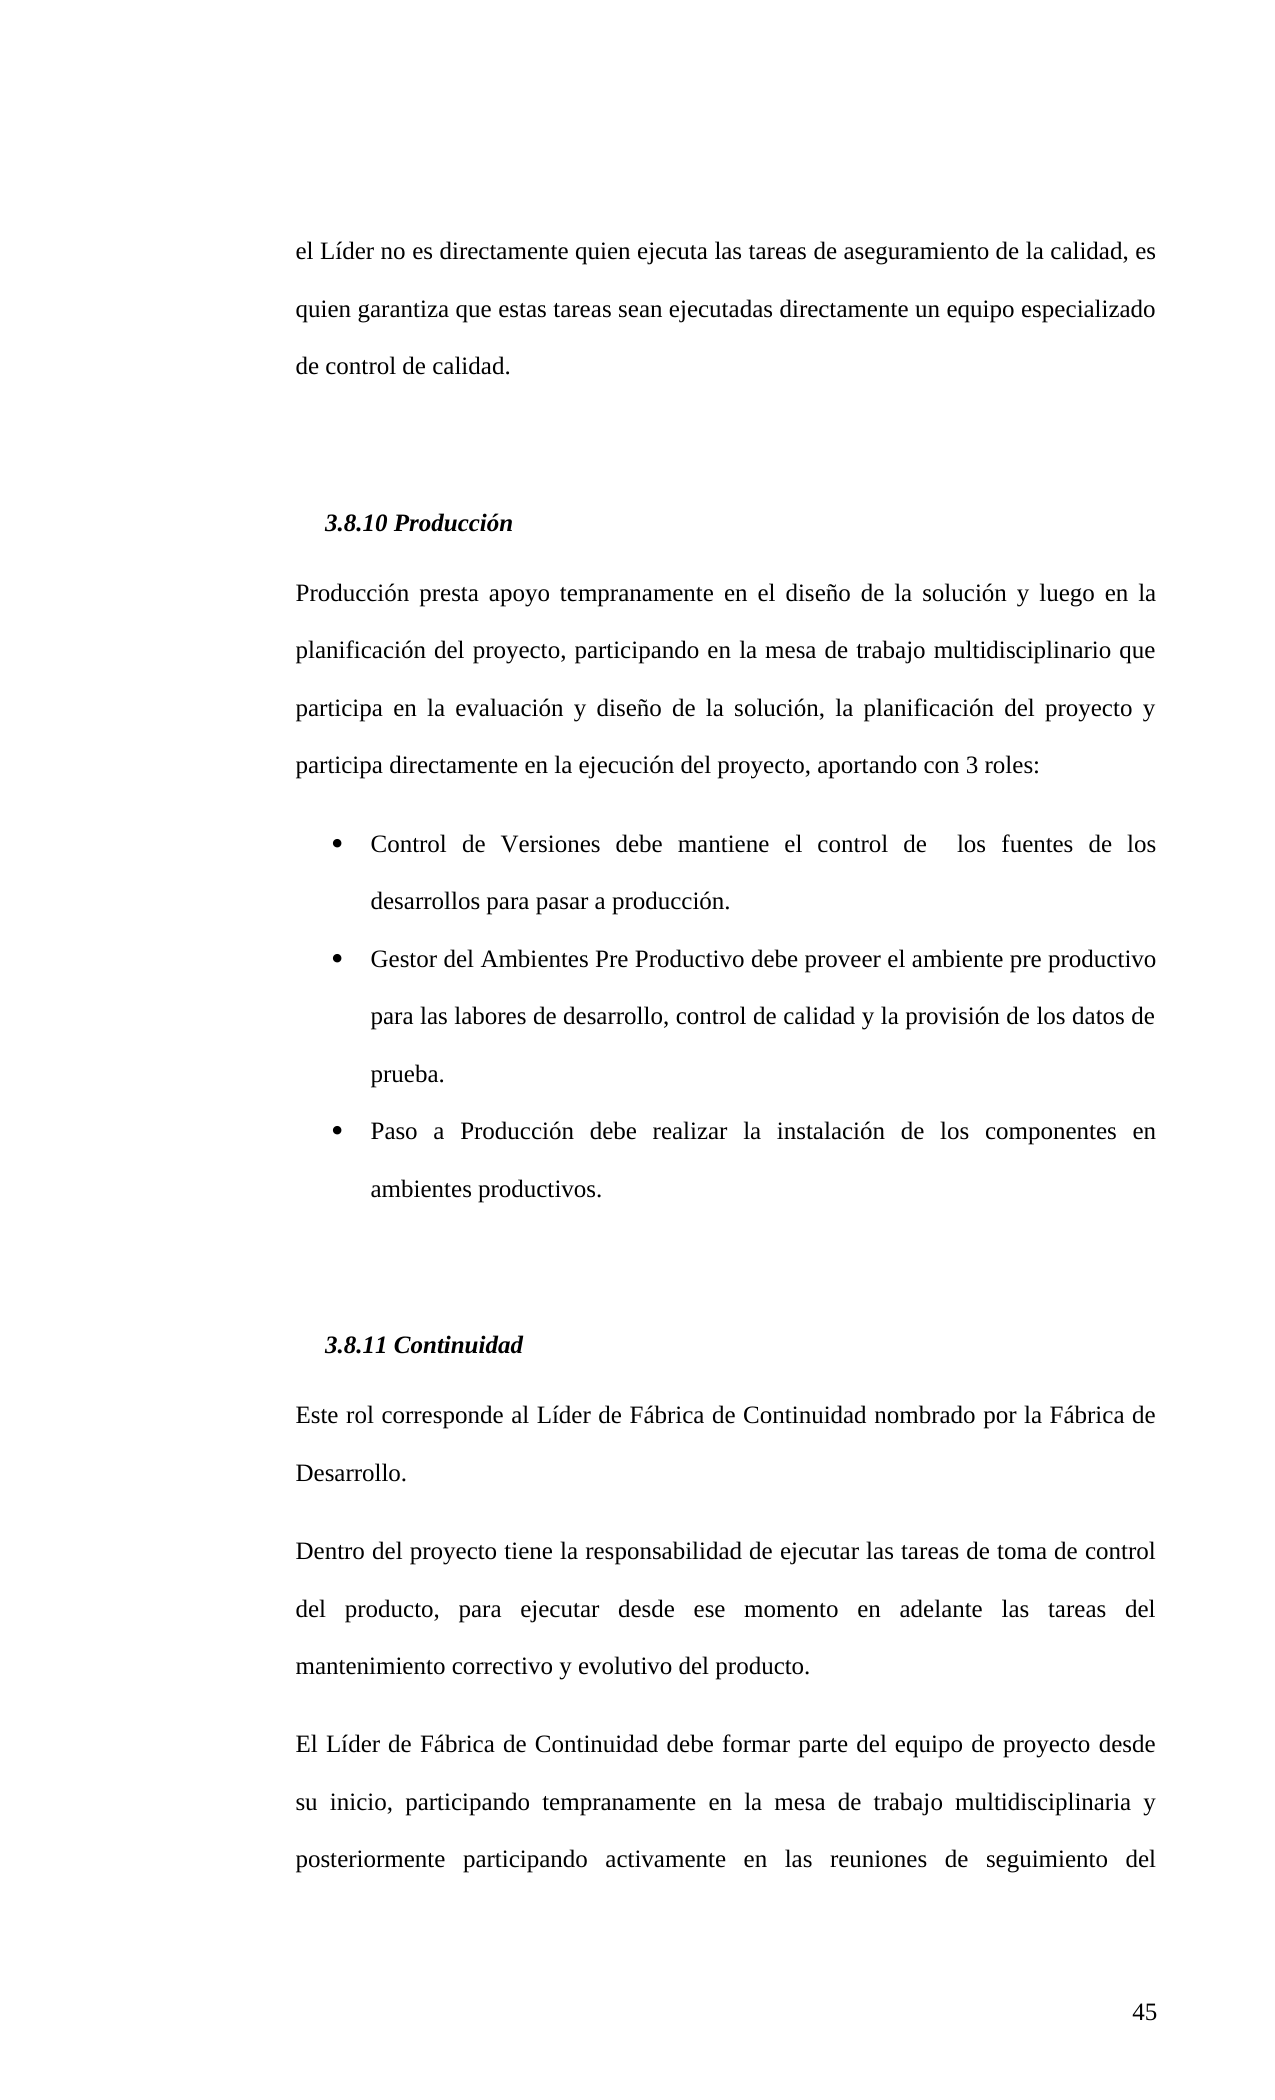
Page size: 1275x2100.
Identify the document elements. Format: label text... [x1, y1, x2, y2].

list Paso a Producción debe realizar la instalación de los componentes en ambientes productivos. [333, 1116, 1157, 1202]
list Gestor del Ambientes Pre Productivo debe proveer el ambiente pre productivo para las labores de desarrollo, control de calidad y la provisión de los datos de prueba. [333, 944, 1157, 1087]
text Producción presta apoyo tempranamente en el diseño de la solución y luego en la planificación del proyecto, participando en la mesa de trabajo multidisciplinario que participa en la evaluación y diseño de la solución, la planificación del proyecto y participa directamente en la ejecución del proyecto, aportando con 3 roles: [295, 578, 1157, 779]
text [295, 236, 1157, 380]
list Control de Versiones debe mantiene el control de los fuentes de los desarrollos para pasar a producción. [333, 829, 1157, 915]
text Dentro del proyecto tiene la responsabilidad de ejecutar las tareas de toma de control del producto, para ejecutar desde ese momento en adelante las tareas del mantenimiento correctivo y evolutivo del producto. [295, 1536, 1157, 1680]
subtitle Producción [325, 508, 1157, 537]
subtitle Continuidad [325, 1330, 1157, 1359]
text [295, 1729, 1157, 1873]
text Este rol corresponde al Líder de Fábrica de Continuidad nombrado por la Fábrica de Desarrollo. [295, 1400, 1157, 1487]
